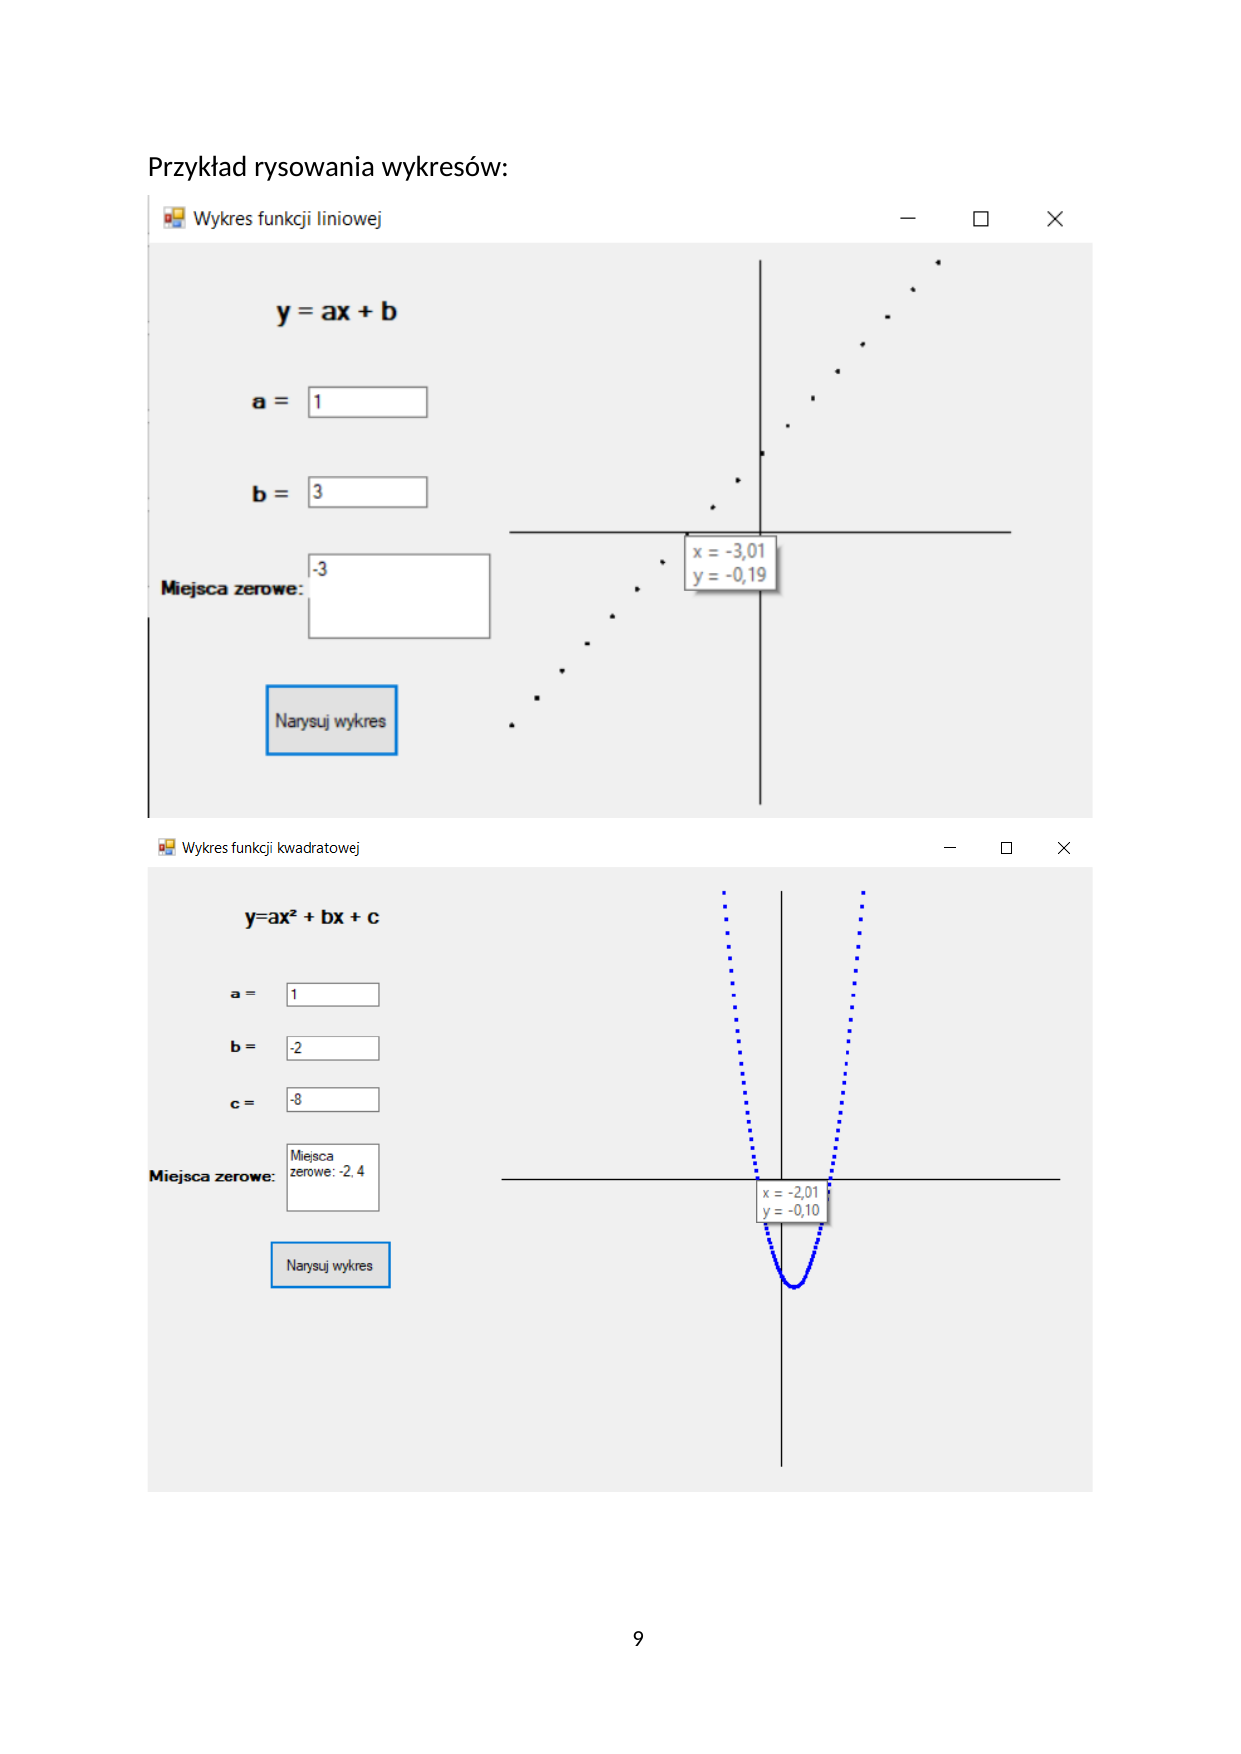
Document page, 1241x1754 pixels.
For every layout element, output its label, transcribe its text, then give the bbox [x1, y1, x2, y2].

picture [147, 829, 1093, 1492]
picture [147, 195, 1093, 818]
text Przykład rysowania wykresów: [148, 148, 1093, 183]
